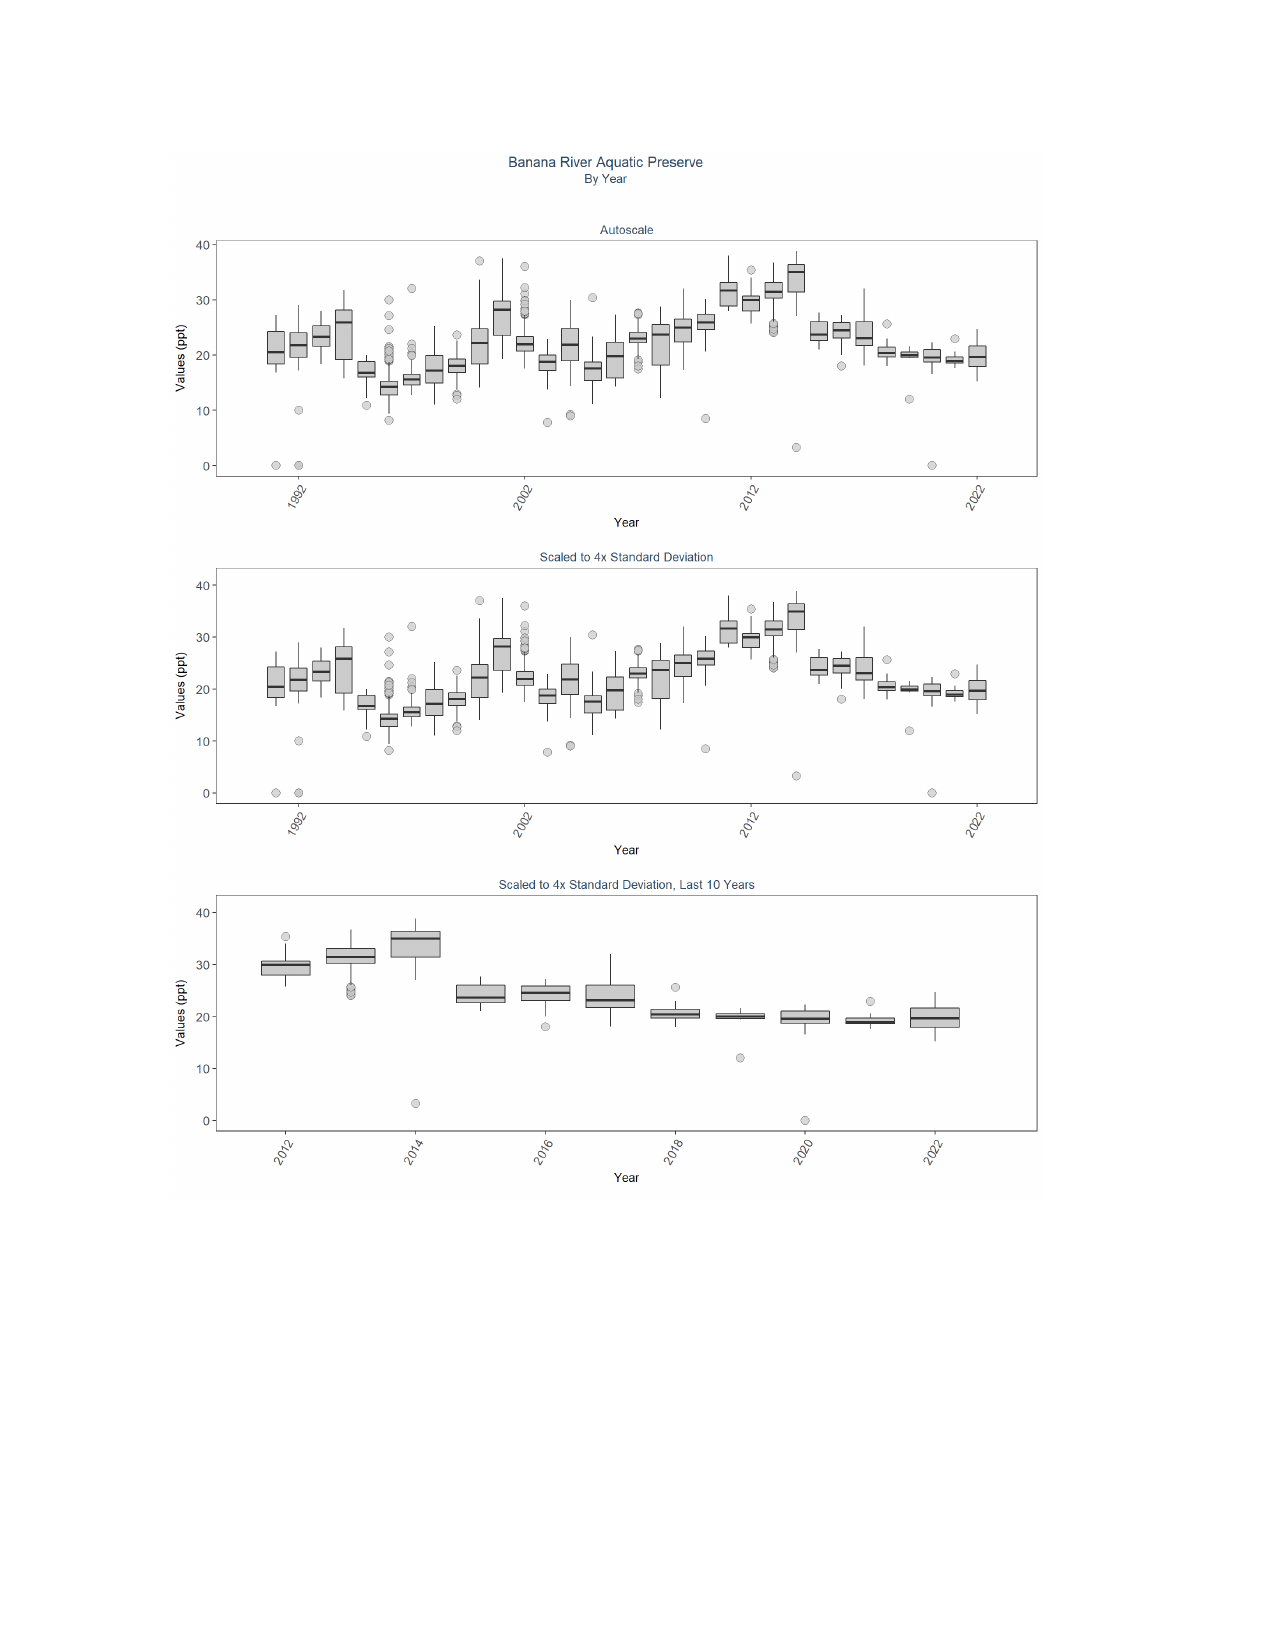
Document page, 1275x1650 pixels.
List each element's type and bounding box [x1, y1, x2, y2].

picture [168, 150, 1044, 1200]
